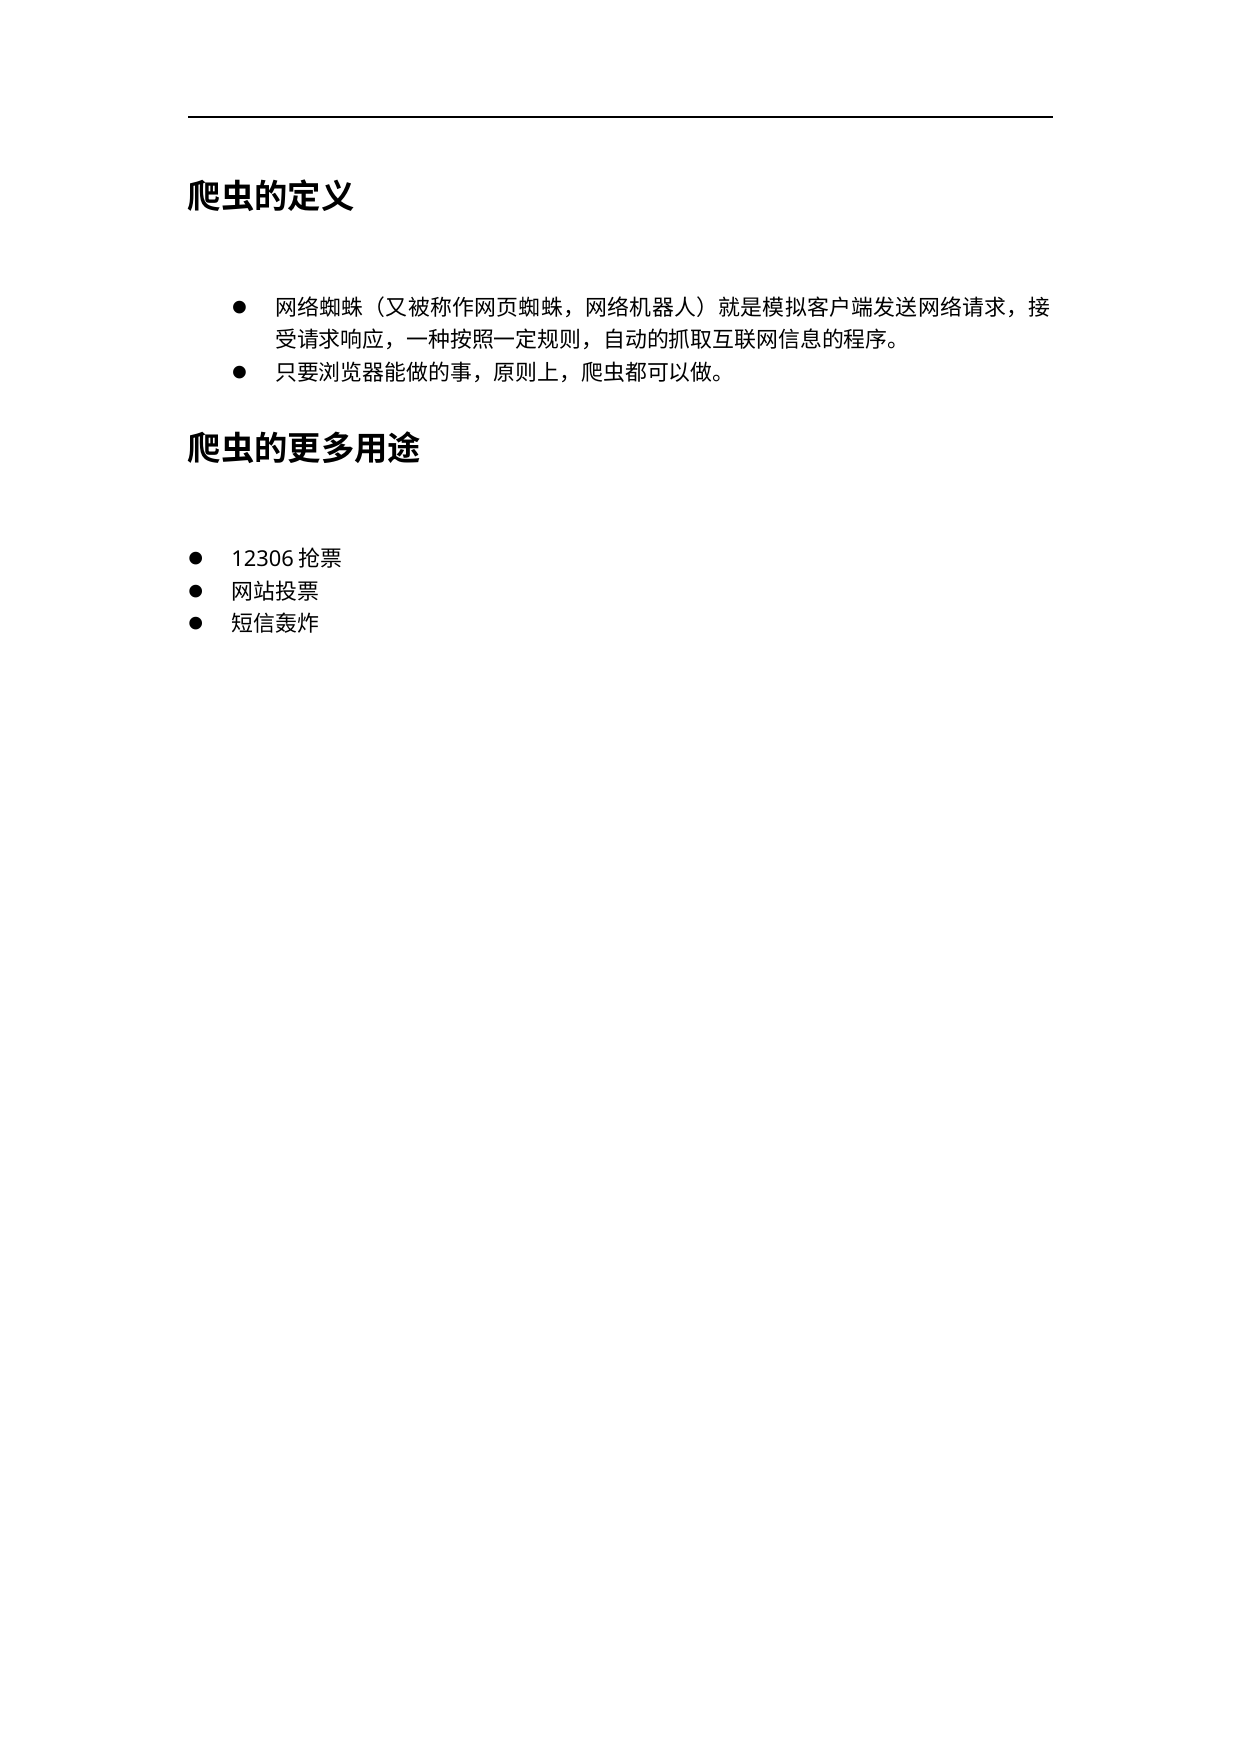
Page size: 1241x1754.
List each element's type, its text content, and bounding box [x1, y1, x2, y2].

list 网络蜘蛛（又被称作网页蜘蛛，网络机器人）就是模拟客户端发送网络请求，接受请求响应，一种按照一定规则，自动的抓取互联网信息的程序。 [231, 289, 1053, 354]
list 网站投票 [187, 573, 1053, 606]
list 只要浏览器能做的事，原则上，爬虫都可以做。 [231, 354, 1053, 387]
list 12306抢票 [187, 541, 1053, 573]
list 短信轰炸 [187, 606, 1053, 638]
subtitle 爬虫的定义 [187, 162, 1053, 227]
subtitle 爬虫的更多用途 [187, 414, 1053, 479]
